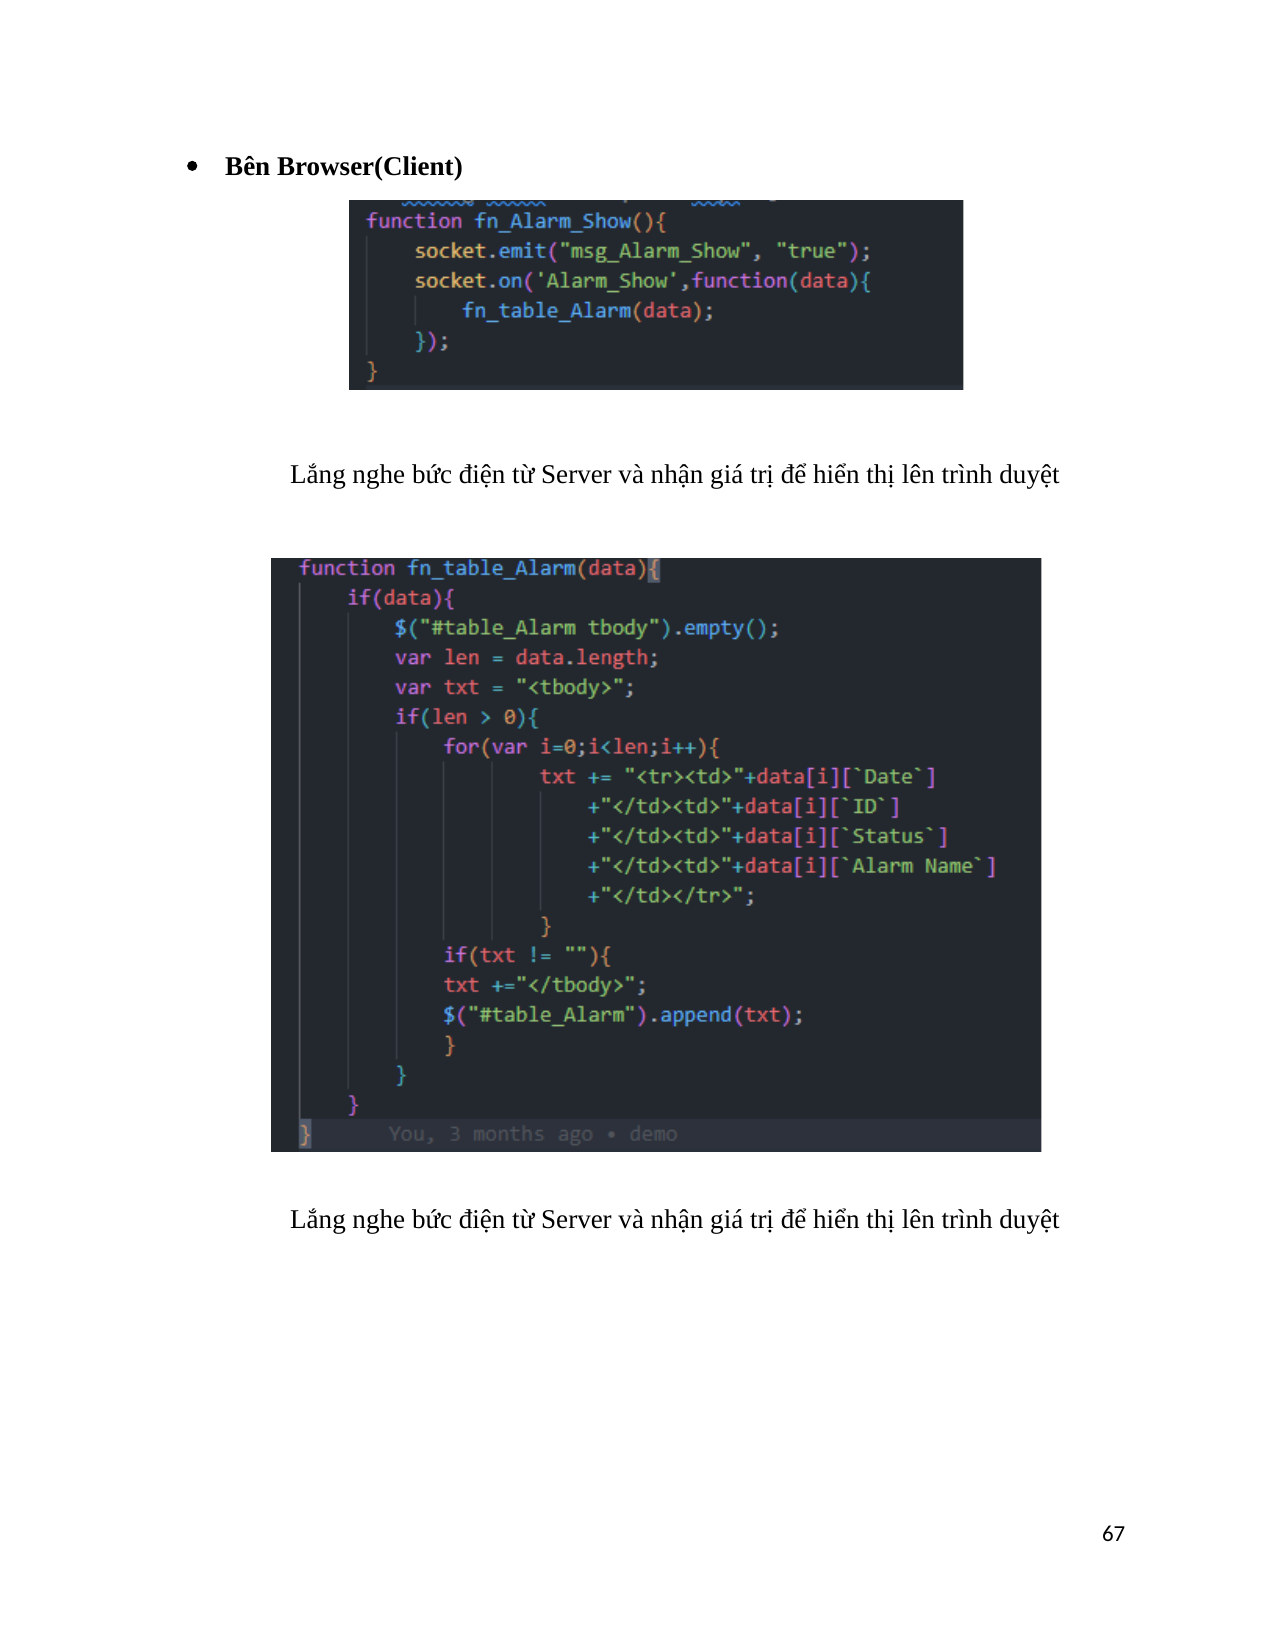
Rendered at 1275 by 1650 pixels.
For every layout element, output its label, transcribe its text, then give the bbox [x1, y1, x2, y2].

list Bên Browser(Client) [187, 150, 1125, 181]
picture [271, 558, 1042, 1152]
picture [349, 200, 964, 390]
list Lắng nghe bức điện từ Server và nhận giá trị để hiển thị lên trình duyệt [225, 1204, 1125, 1235]
list Lắng nghe bức điện từ Server và nhận giá trị để hiển thị lên trình duyệt [225, 458, 1125, 490]
